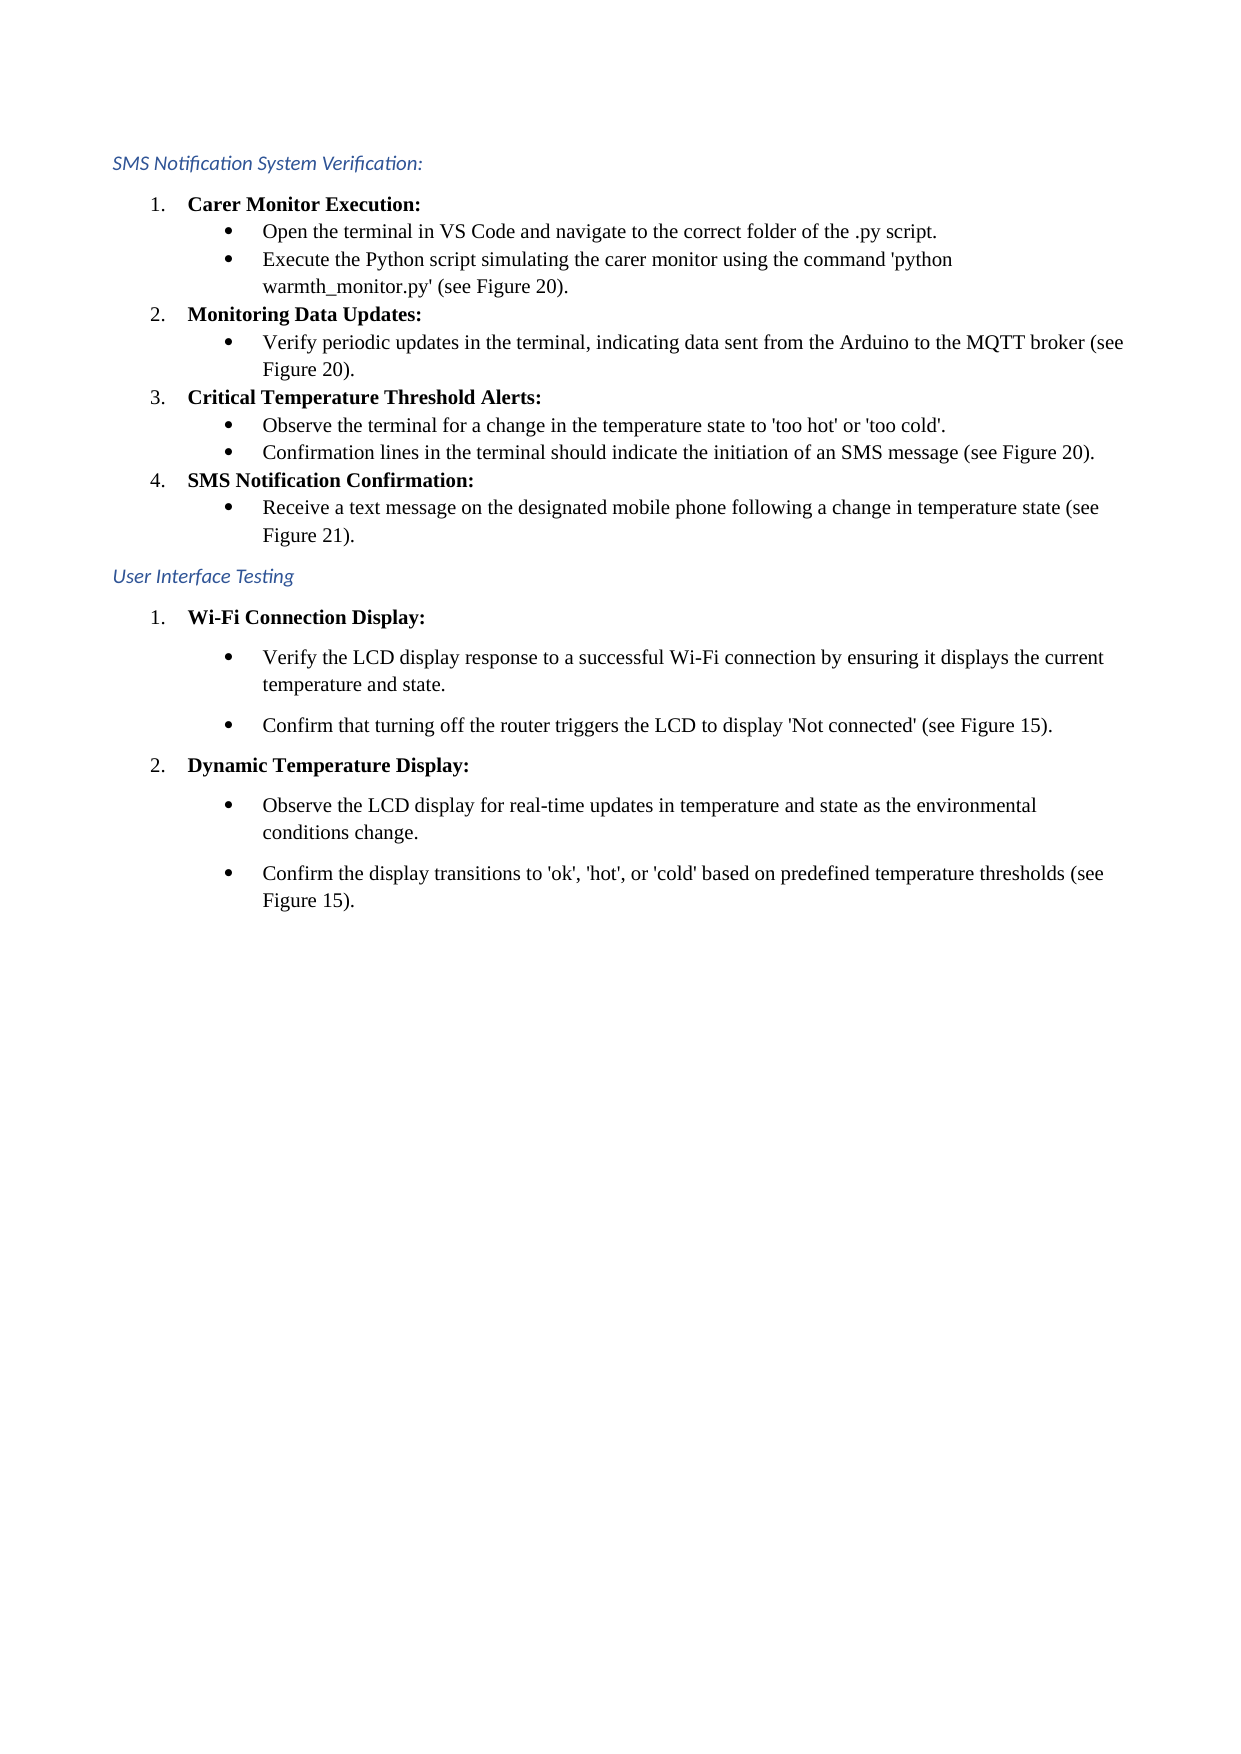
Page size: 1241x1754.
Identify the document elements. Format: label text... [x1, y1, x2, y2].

list Verify the LCD display response to a successful Wi-Fi connection by ensuring it displays the current temperature and state. [225, 645, 1128, 696]
list Receive a text message on the designated mobile phone following a change in temperature state (see Figure 21). [225, 495, 1128, 547]
list Observe the LCD display for real-time updates in temperature and state as the environmental conditions change. [225, 793, 1128, 844]
list Execute the Python script simulating the carer monitor using the command 'python warmth_monitor.py' (see Figure 20). [225, 247, 1128, 298]
list Verify periodic updates in the terminal, indicating data sent from the Arduino to the MQTT broker (see Figure 20). [225, 330, 1128, 381]
list Wi-Fi Connection Display: [150, 605, 1128, 629]
list Confirm that turning off the router triggers the LCD to display 'Not connected' (see Figure 15). [225, 712, 1128, 737]
list SMS Notification Confirmation: [150, 468, 1128, 492]
list Dynamic Temperature Display: [150, 753, 1128, 777]
subtitle User Interface Testing [112, 563, 1128, 588]
list Confirm the display transitions to 'ok', 'hot', or 'cold' based on predefined temperature thresholds (see Figure 15). [225, 860, 1128, 912]
list Confirmation lines in the terminal should indicate the initiation of an SMS message (see Figure 20). [225, 440, 1128, 464]
list Critical Temperature Threshold Alerts: [150, 385, 1128, 409]
subtitle SMS Notification System Verification: [112, 150, 1128, 175]
list Monitoring Data Updates: [150, 302, 1128, 326]
list Carer Monitor Execution: [150, 192, 1128, 216]
list Observe the terminal for a change in the temperature state to 'too hot' or 'too cold'. [225, 412, 1128, 437]
list Open the terminal in VS Code and navigate to the correct folder of the .py script. [225, 219, 1128, 243]
